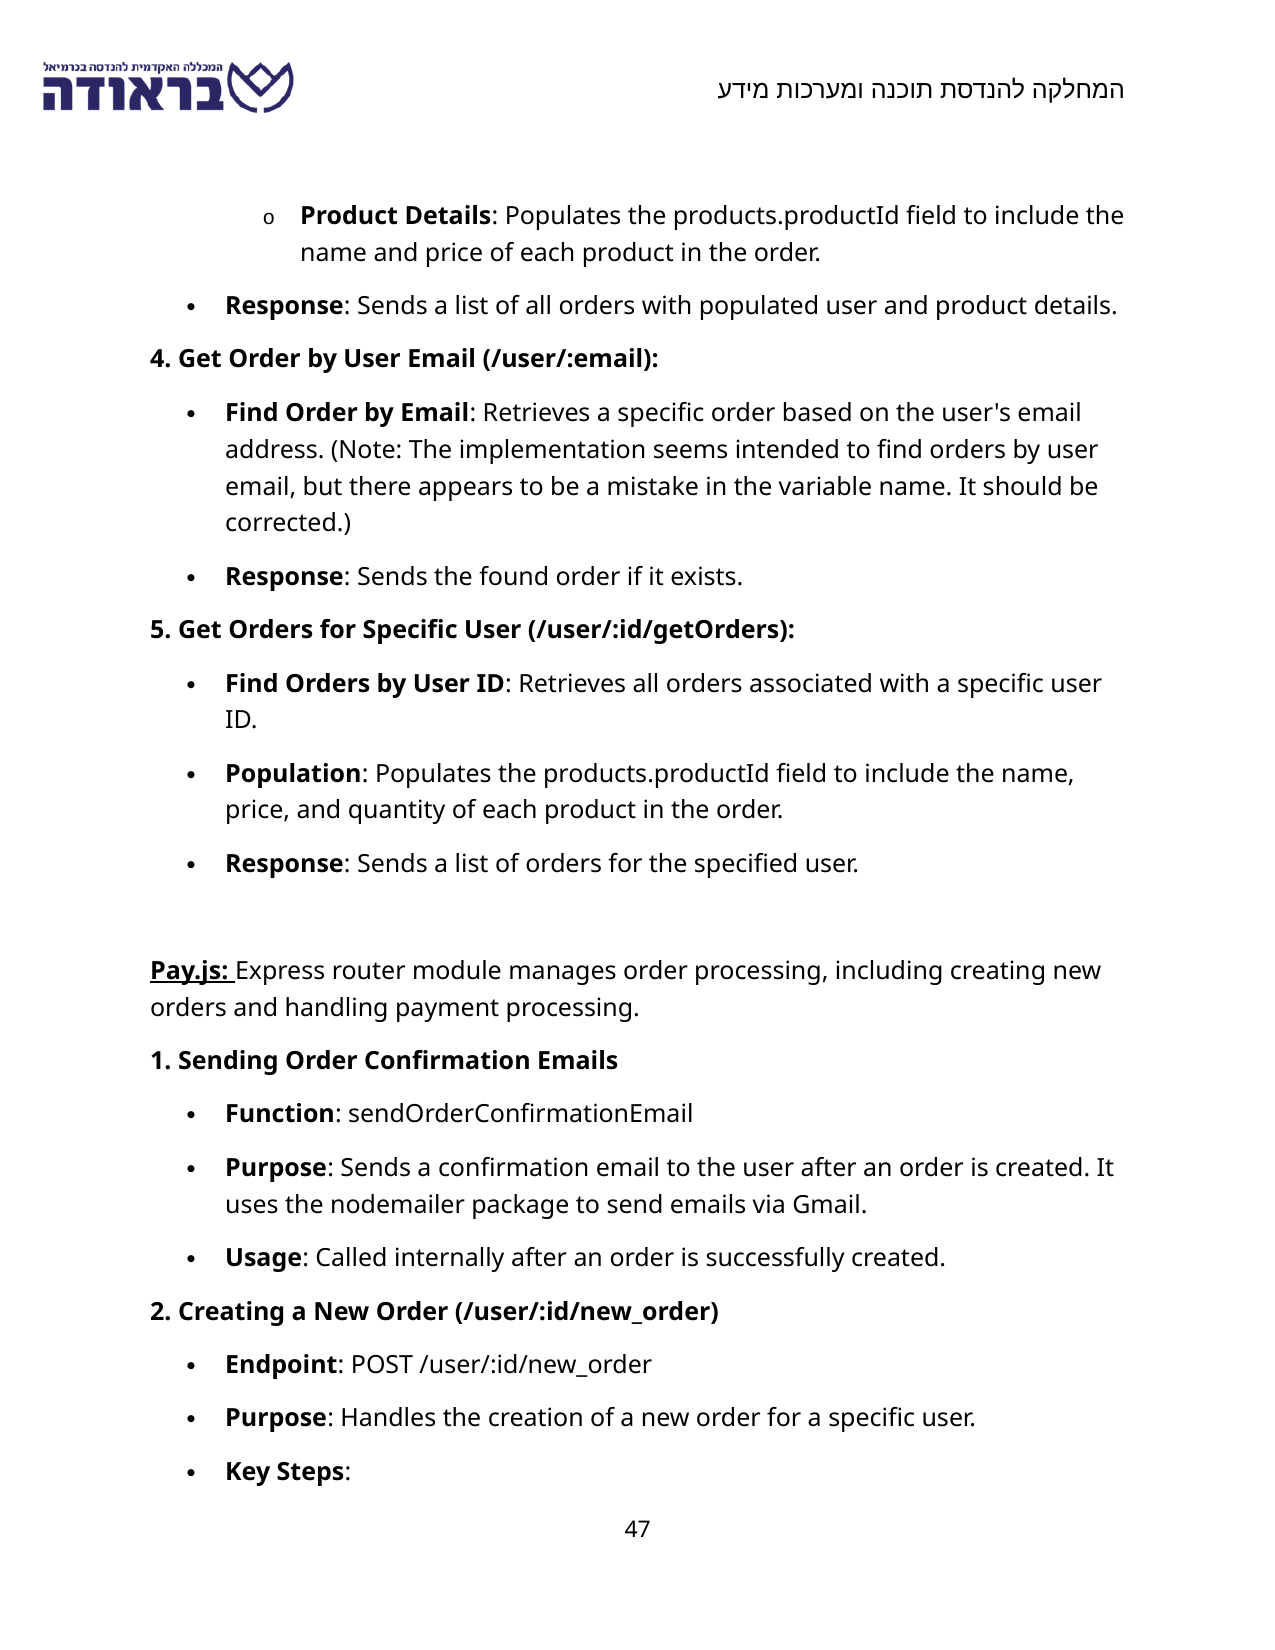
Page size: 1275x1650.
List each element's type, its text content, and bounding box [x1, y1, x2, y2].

list Product Details: Populates the products.productId field to include the name and price of each product in the order. [262, 197, 1125, 268]
list Find Order by Email: Retrieves a specific order based on the user's email address. (Note: The implementation seems intended to find orders by user email, but there appears to be a mistake in the variable name. It should be corrected.) [187, 394, 1125, 539]
list Response: Sends a list of orders for the specified user. [187, 846, 1125, 880]
text 2. Creating a New Order (/user/:id/new_order) [150, 1293, 1125, 1327]
list Purpose: Sends a confirmation email to the user after an order is created. It uses the nodemailer package to send emails via Gmail. [187, 1149, 1125, 1220]
list Function: sendOrderConfirmationEmail [187, 1096, 1125, 1130]
list Purpose: Handles the creation of a new order for a specific user. [187, 1400, 1125, 1434]
list Response: Sends the found order if it exists. [187, 558, 1125, 592]
text 4. Get Order by User Email (/user/:email): [150, 341, 1125, 375]
list Endpoint: POST /user/:id/new_order [187, 1347, 1125, 1381]
list Find Orders by User ID: Retrieves all orders associated with a specific user ID. [187, 665, 1125, 736]
text 1. Sending Order Confirmation Emails [150, 1043, 1125, 1077]
list Population: Populates the products.productId field to include the name, price, and quantity of each product in the order. [187, 755, 1125, 826]
text 5. Get Orders for Specific User (/user/:id/getOrders): [150, 612, 1125, 646]
list Key Steps: [187, 1453, 1125, 1488]
list Response: Sends a list of all orders with populated user and product details. [187, 288, 1125, 322]
text Pay.js: Express router module manages order processing, including creating new orders and handling payment processing. [150, 952, 1125, 1023]
list Usage: Called internally after an order is successfully created. [187, 1240, 1125, 1274]
picture [35, 55, 298, 115]
